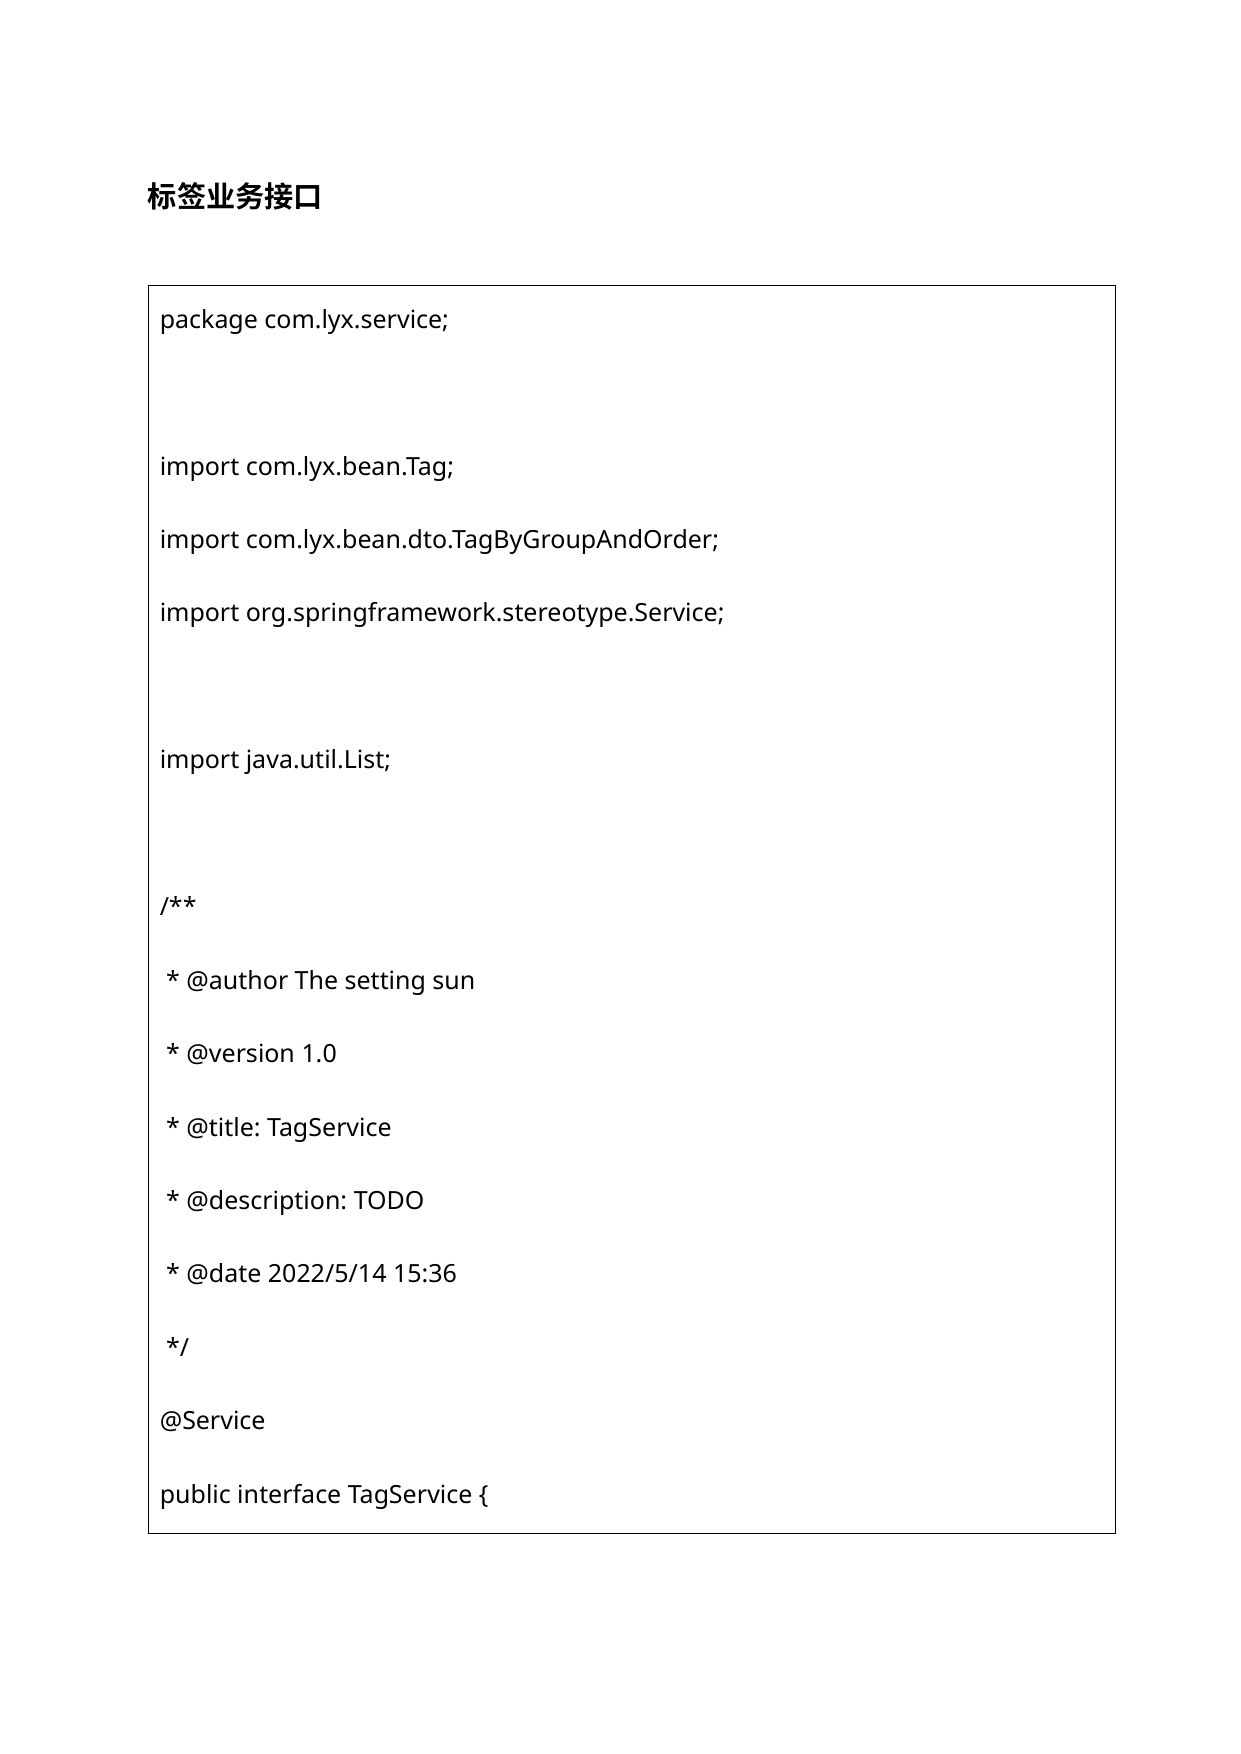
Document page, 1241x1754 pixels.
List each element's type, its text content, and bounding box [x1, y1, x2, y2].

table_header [149, 286, 1115, 1533]
subtitle 标签业务接口 [148, 162, 1092, 227]
